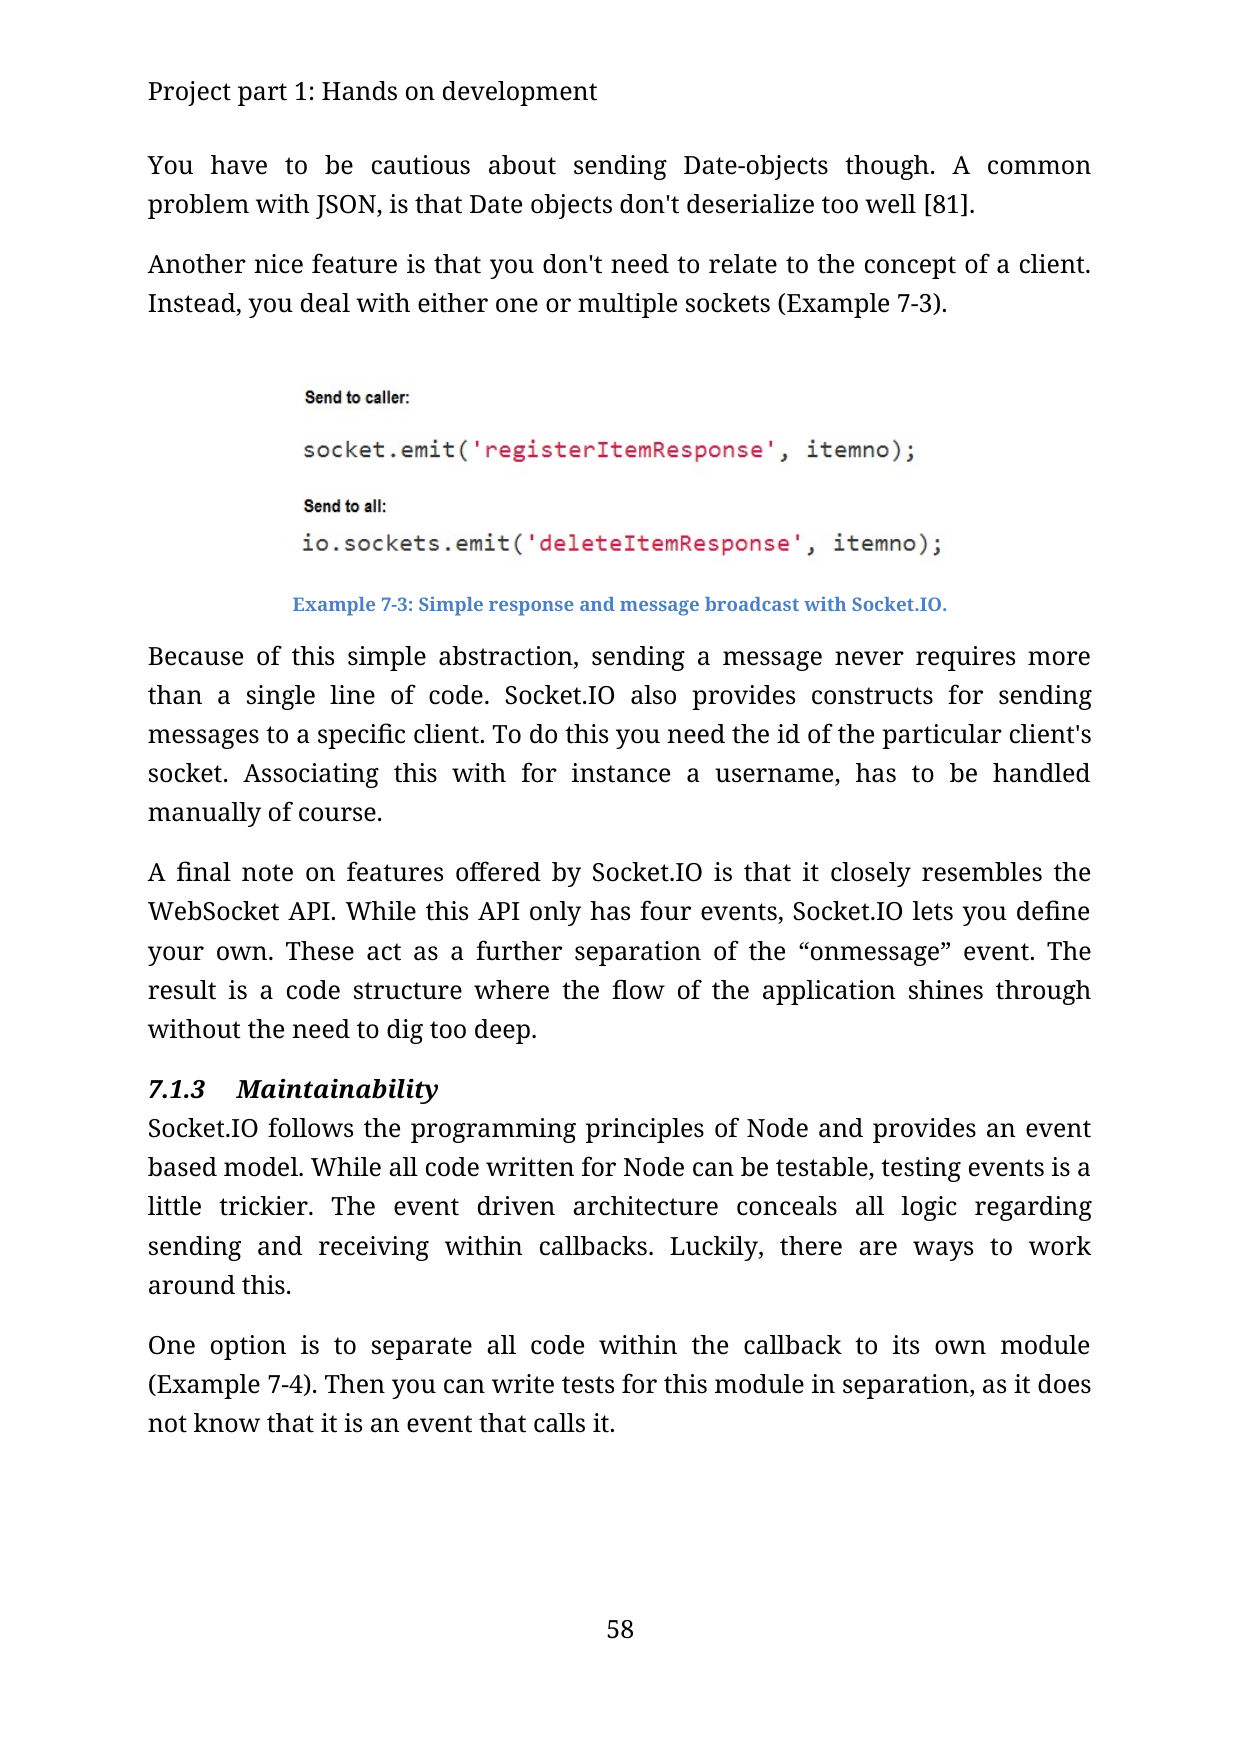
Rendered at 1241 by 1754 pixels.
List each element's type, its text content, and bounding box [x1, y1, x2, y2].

text Because of this simple abstraction, sending a message never requires more than a single line of code. Socket.IO also provides constructs for sending messages to a specific client. To do this you need the id of the particular client's socket. Associating this with for instance a username, has to be handled manually of course. [148, 638, 1092, 829]
text Socket.IO follows the programming principles of Node and provides an event based model. While all code written for Node can be testable, testing events is a little trickier. The event driven architecture conceals all logic regarding sending and receiving within callbacks. Luckily, there are ways to work around this. [148, 1111, 1092, 1301]
subtitle Maintainability [148, 1071, 1092, 1106]
picture [285, 346, 955, 566]
text A final note on features offered by Socket.IO is that it closely resembles the WebSocket API. While this API only has four events, Socket.IO lets you define your own. These act as a further separation of the “onmessage” event. The result is a code structure where the flow of the application shines through without the need to dig too deep. [148, 855, 1092, 1046]
text You have to be cautious about sending Date-objects though. A common problem with JSON, is that Date objects don't deserialize too well [81]. [148, 148, 1092, 221]
